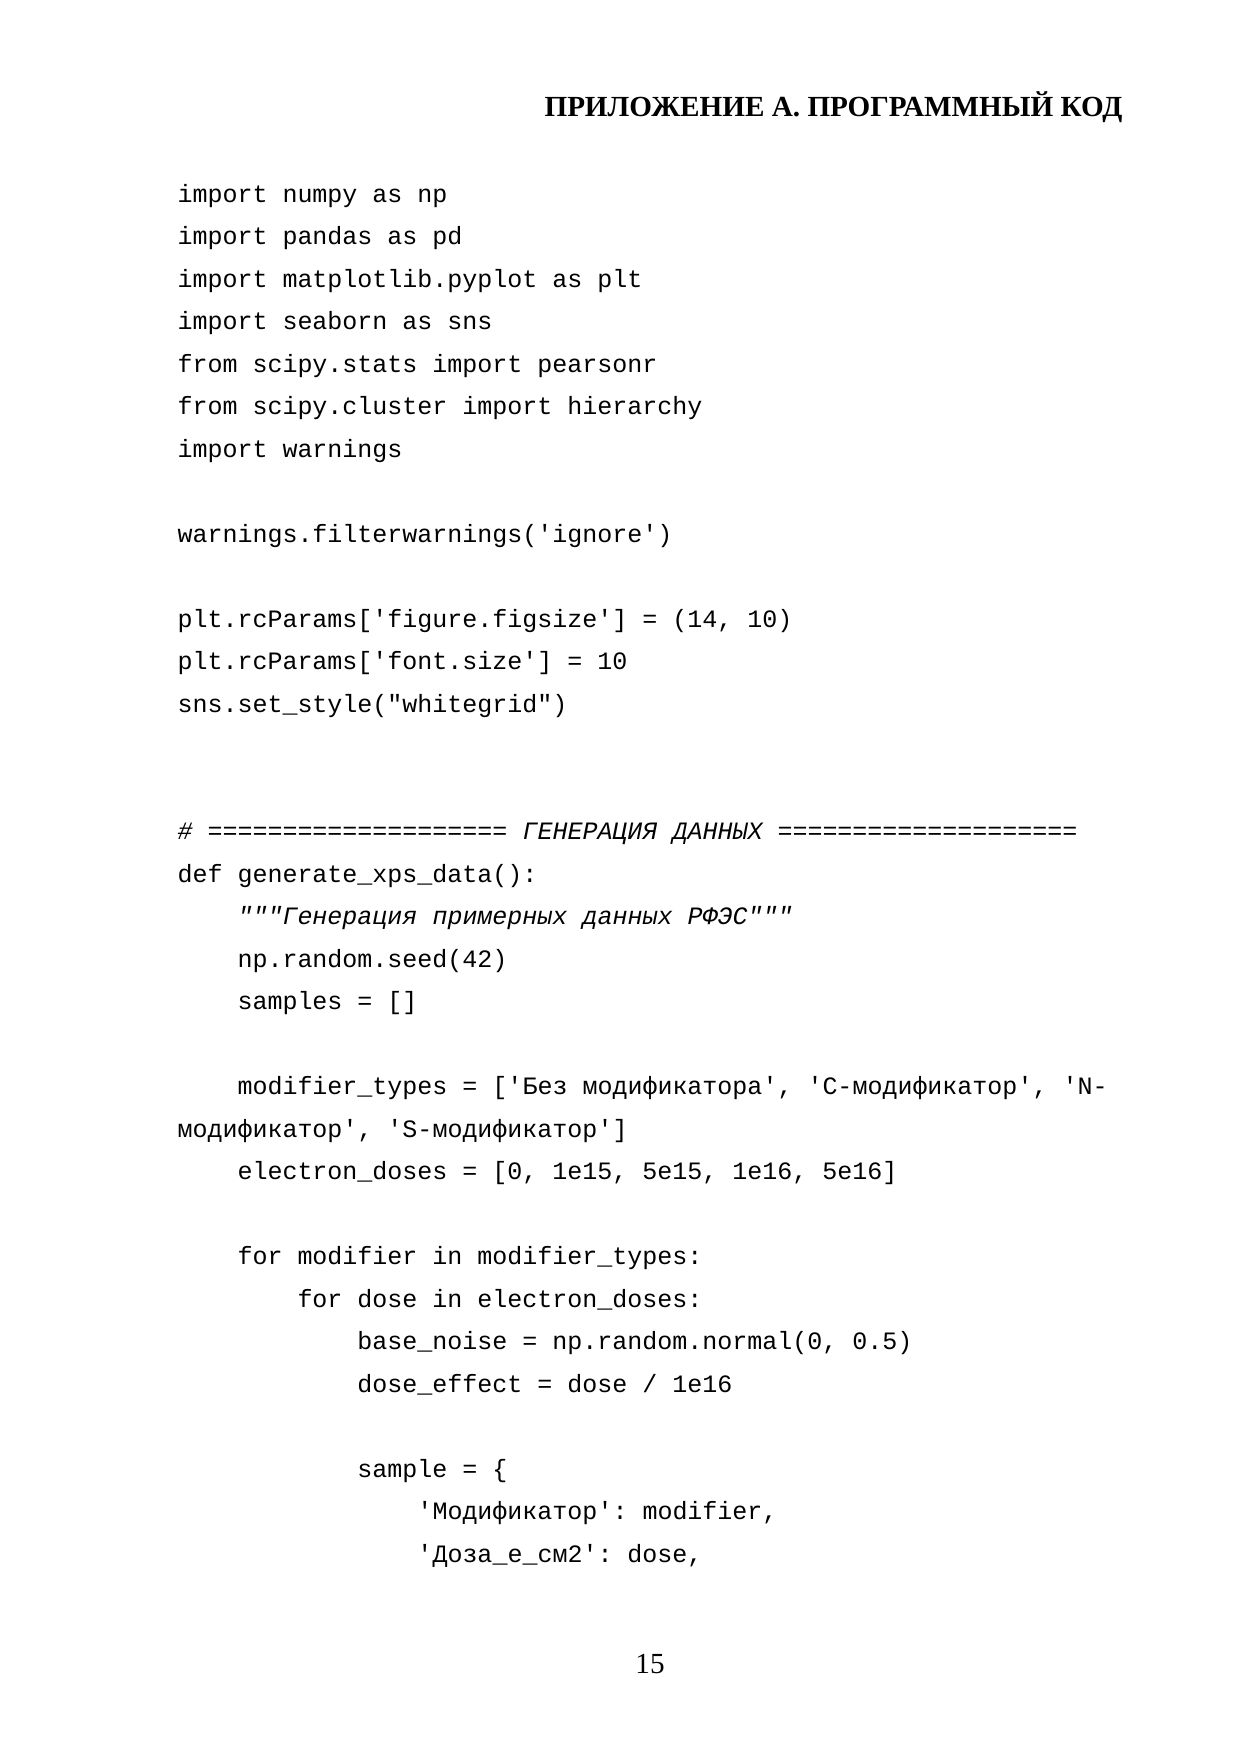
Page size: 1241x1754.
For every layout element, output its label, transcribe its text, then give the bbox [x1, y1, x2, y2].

text import numpy as np import pandas as pd import matplotlib.pyplot as plt import seaborn as sns from scipy.stats import pearsonr from scipy.cluster import hierarchy import warnings warnings.filterwarnings('ignore') plt.rcParams['figure.figsize'] = (14, 10) plt.rcParams['font.size'] = 10 sns.set_style("whitegrid") # ==================== ГЕНЕРАЦИЯ ДАННЫХ ==================== def generate_xps_data(): """Генерация примерных данных РФЭС""" np.random.seed(42) samples = [] modifier_types = ['Без модификатора', 'C-модификатор', 'N-модификатор', 'S-модификатор'] electron_doses = [0, 1e15, 5e15, 1e16, 5e16] for modifier in modifier_types: for dose in electron_doses: base_noise = np.random.normal(0, 0.5) dose_effect = dose / 1e16 sample = { 'Модификатор': modifier, 'Доза_e_см2': dose, [177, 181, 1122, 1570]
text ПРИЛОЖЕНИЕ А. ПРОГРАММНЫЙ КОД [177, 89, 1122, 122]
